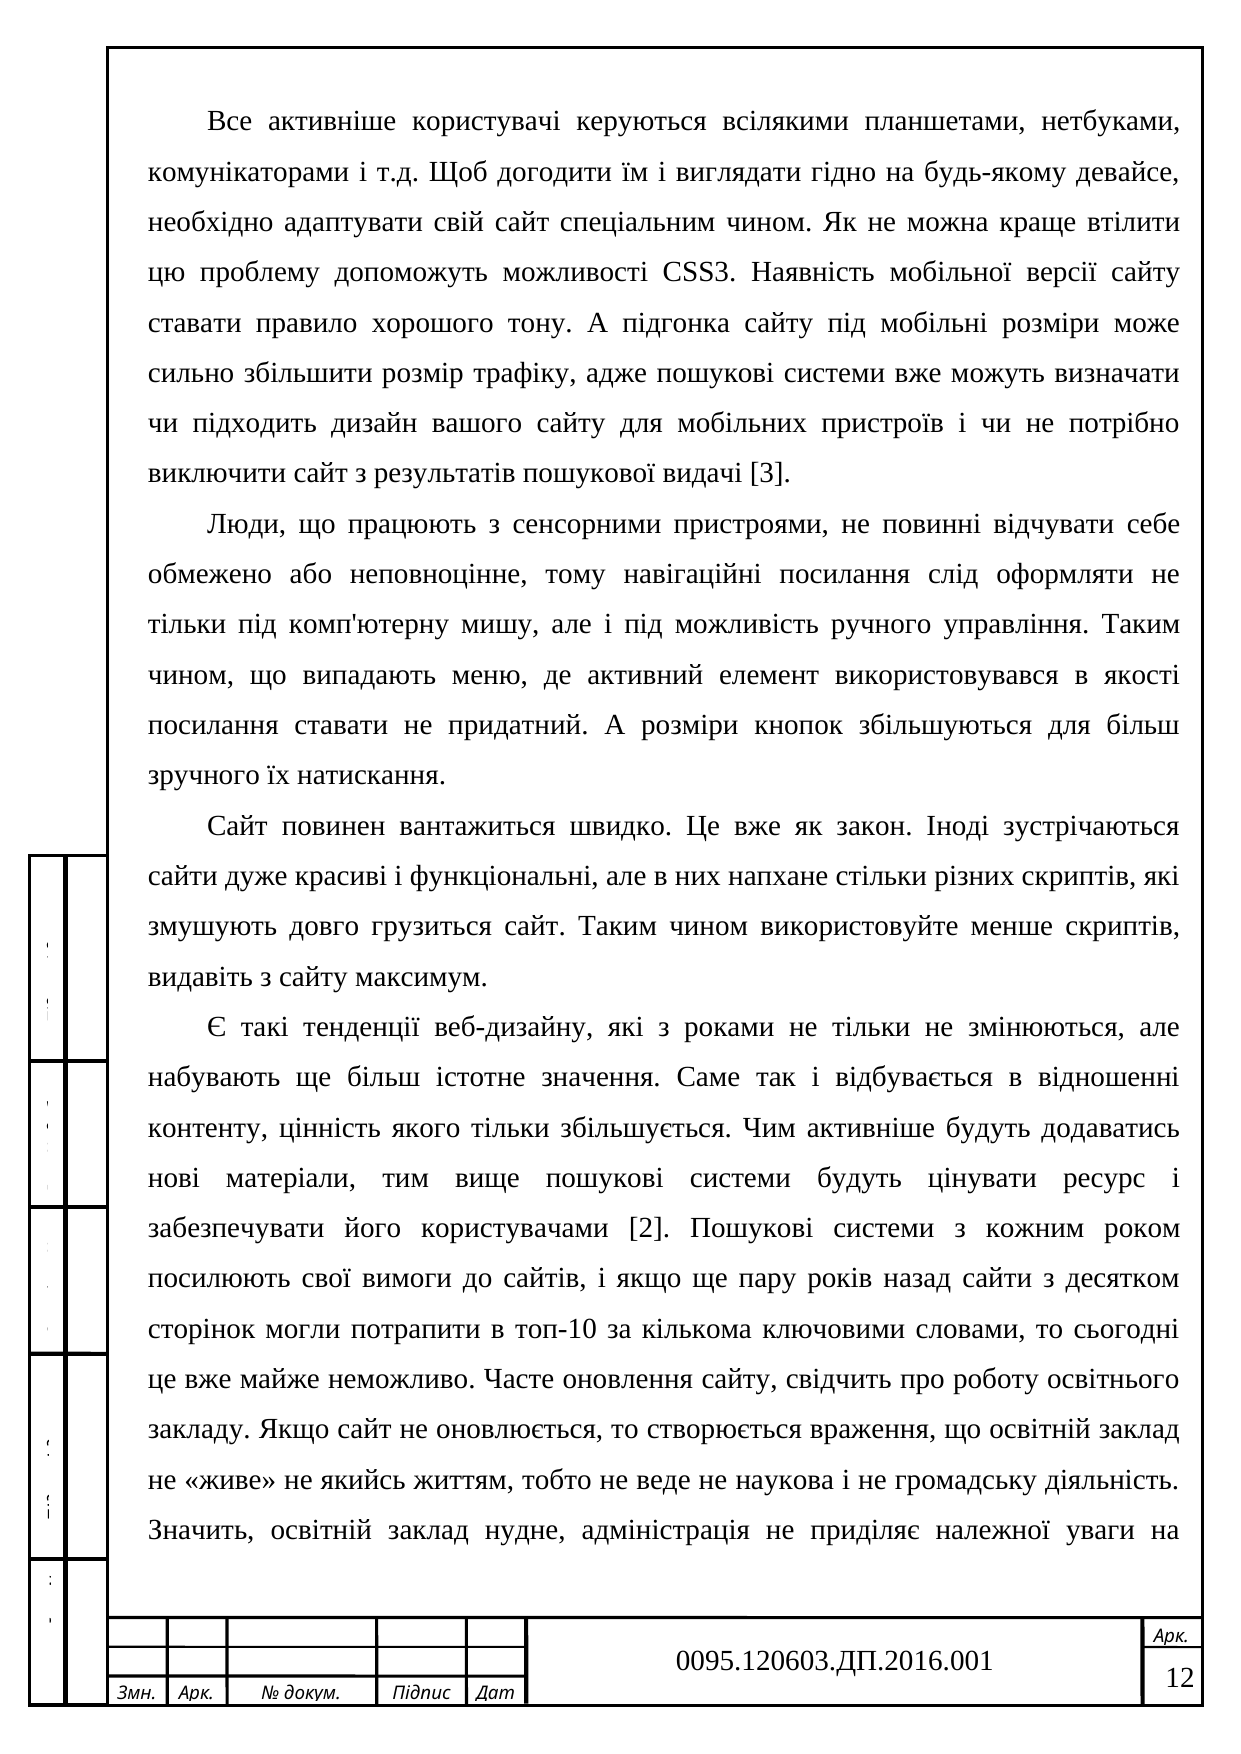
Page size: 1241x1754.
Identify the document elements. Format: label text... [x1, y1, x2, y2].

text Все активніше користувачі керуються всілякими планшетами, нетбуками, комунікаторами і т.д. Щоб догодити їм і виглядати гідно на будь-якому девайсе, необхідно адаптувати свій сайт спеціальним чином. Як не можна краще втілити цю проблему допоможуть можливості CSS3. Наявність мобільної версії сайту ставати правило хорошого тону. А підгонка сайту під мобільні розміри може сильно збільшити розмір трафіку, адже пошукові системи вже можуть визначати чи підходить дизайн вашого сайту для мобільних пристроїв і чи не потрібно виключити сайт з результатів пошукової видачі [3]. [148, 103, 1181, 489]
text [148, 1009, 1181, 1546]
text Люди, що працюють з сенсорними пристроями, не повинні відчувати себе обмежено або неповноцінне, тому навігаційні посилання слід оформляти не тільки під комп'ютерну мишу, але і під можливість ручного управління. Таким чином, що випадають меню, де активний елемент використовувався в якості посилання ставати не придатний. А розміри кнопок збільшуються для більш зручного їх натискання. [148, 506, 1181, 791]
text Сайт повинен вантажиться швидко. Це вже як закон. Іноді зустрічаються сайти дуже красиві і функціональні, але в них напхане стільки різних скриптів, які змушують довго грузиться сайт. Таким чином використовуйте менше скриптів, видавіть з сайту максимум. [148, 808, 1181, 992]
